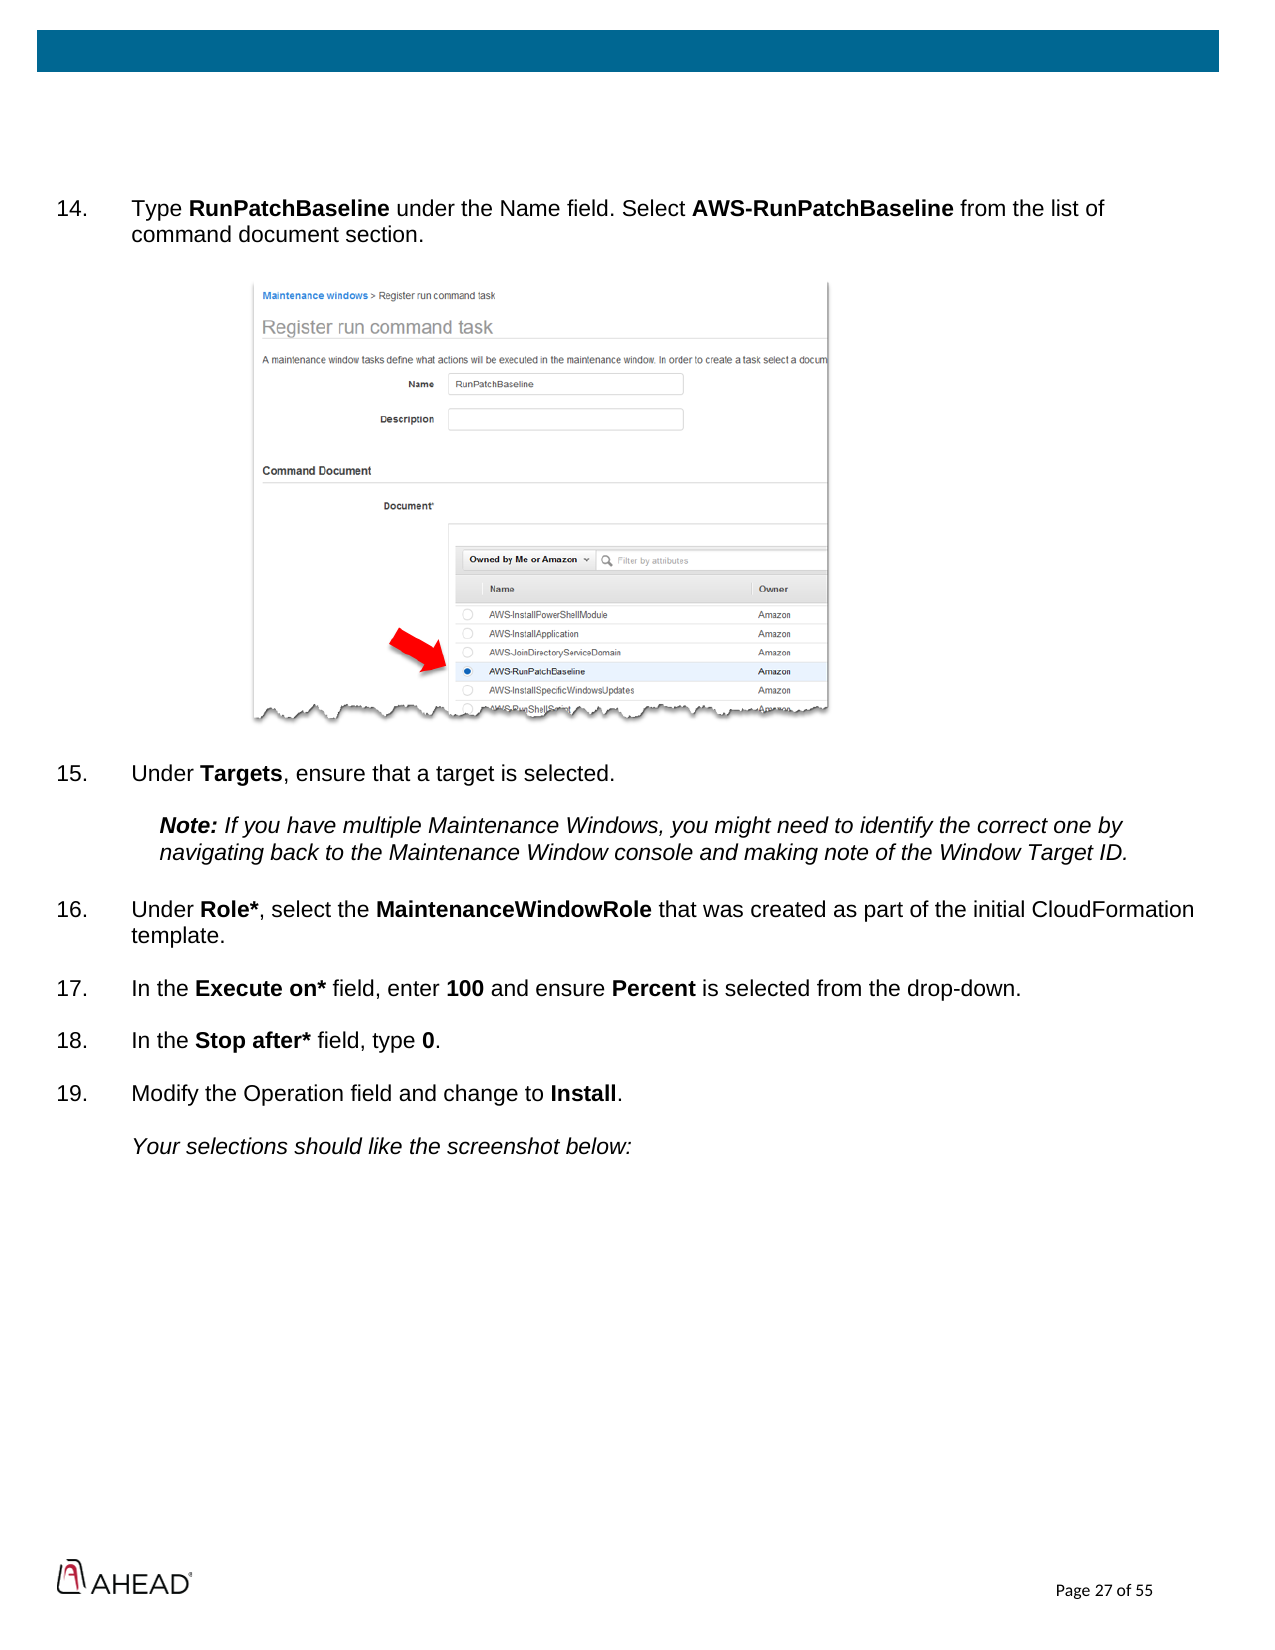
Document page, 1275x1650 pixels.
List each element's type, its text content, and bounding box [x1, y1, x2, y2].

picture [56, 1558, 193, 1597]
list Modify the Operation field and change to Install. [56, 1080, 1200, 1106]
text Your selections should like the screenshot below: [131, 1133, 1200, 1159]
list Type RunPatchBaseline under the Name field. Select AWS-RunPatchBaseline from the list of command document section. [56, 195, 1200, 248]
list Under Role*, select the MaintenanceWindowRole that was created as part of the initial CloudFormation template. [56, 896, 1200, 948]
list In the Stop after* field, type 0. [56, 1027, 1200, 1054]
list In the Execute on* field, enter 100 and ensure Percent is selected from the drop-down. [56, 974, 1200, 1001]
list Note: If you have multiple Maintenance Windows, you might need to identify the correct one by navigating back to the Maintenance Window console and making note of the Window Target ID. [159, 812, 1200, 865]
picture [247, 274, 835, 734]
list Under Targets, ensure that a target is selected. [56, 759, 1200, 786]
